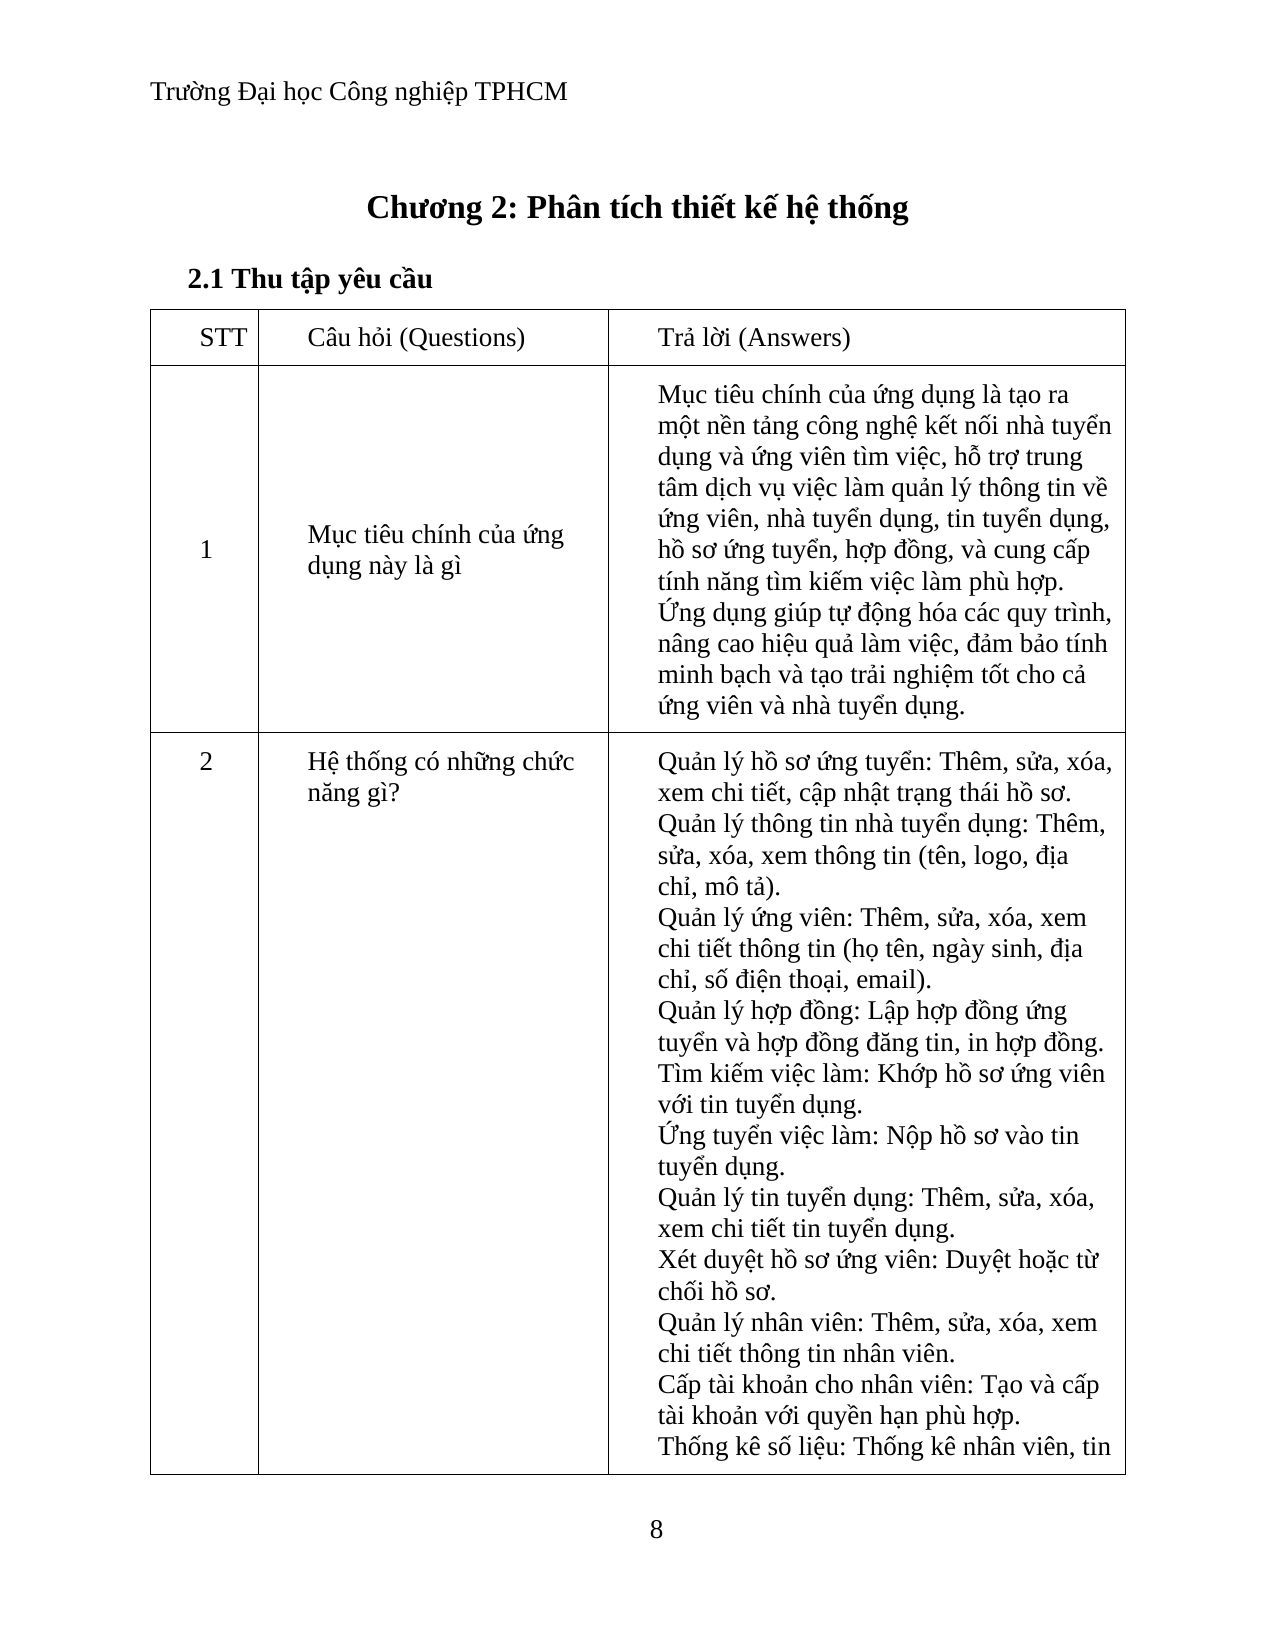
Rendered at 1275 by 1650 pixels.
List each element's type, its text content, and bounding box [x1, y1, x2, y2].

table_header STT [151, 310, 258, 365]
table_cell 1 [151, 366, 258, 732]
subtitle Thu tập yêu cầu [187, 262, 1125, 295]
table_cell Mục tiêu chính của ứng dụng là tạo ra một nền tảng công nghệ kết nối nhà tuyển dụng và ứng viên tìm việc, hỗ trợ trung tâm dịch vụ việc làm quản lý thông tin về ứng viên, nhà tuyển dụng, tin tuyển dụng, hồ sơ ứng tuyển, hợp đồng, và cung cấp tính năng tìm kiếm việc làm phù hợp. Ứng dụng giúp tự động hóa các quy trình, nâng cao hiệu quả làm việc, đảm bảo tính minh bạch và tạo trải nghiệm tốt cho cả ứng viên và nhà tuyển dụng. [609, 366, 1125, 732]
subtitle Phân tích thiết kế hệ thống [150, 187, 1125, 226]
table_cell Hệ thống có những chức năng gì? [259, 733, 608, 1474]
table_header Trả lời (Answers) [609, 310, 1125, 365]
table_header Câu hỏi (Questions) [259, 310, 608, 365]
table_cell Mục tiêu chính của ứng dụng này là gì [259, 366, 608, 732]
table_cell 2 [151, 733, 258, 1474]
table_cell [609, 733, 1125, 1474]
